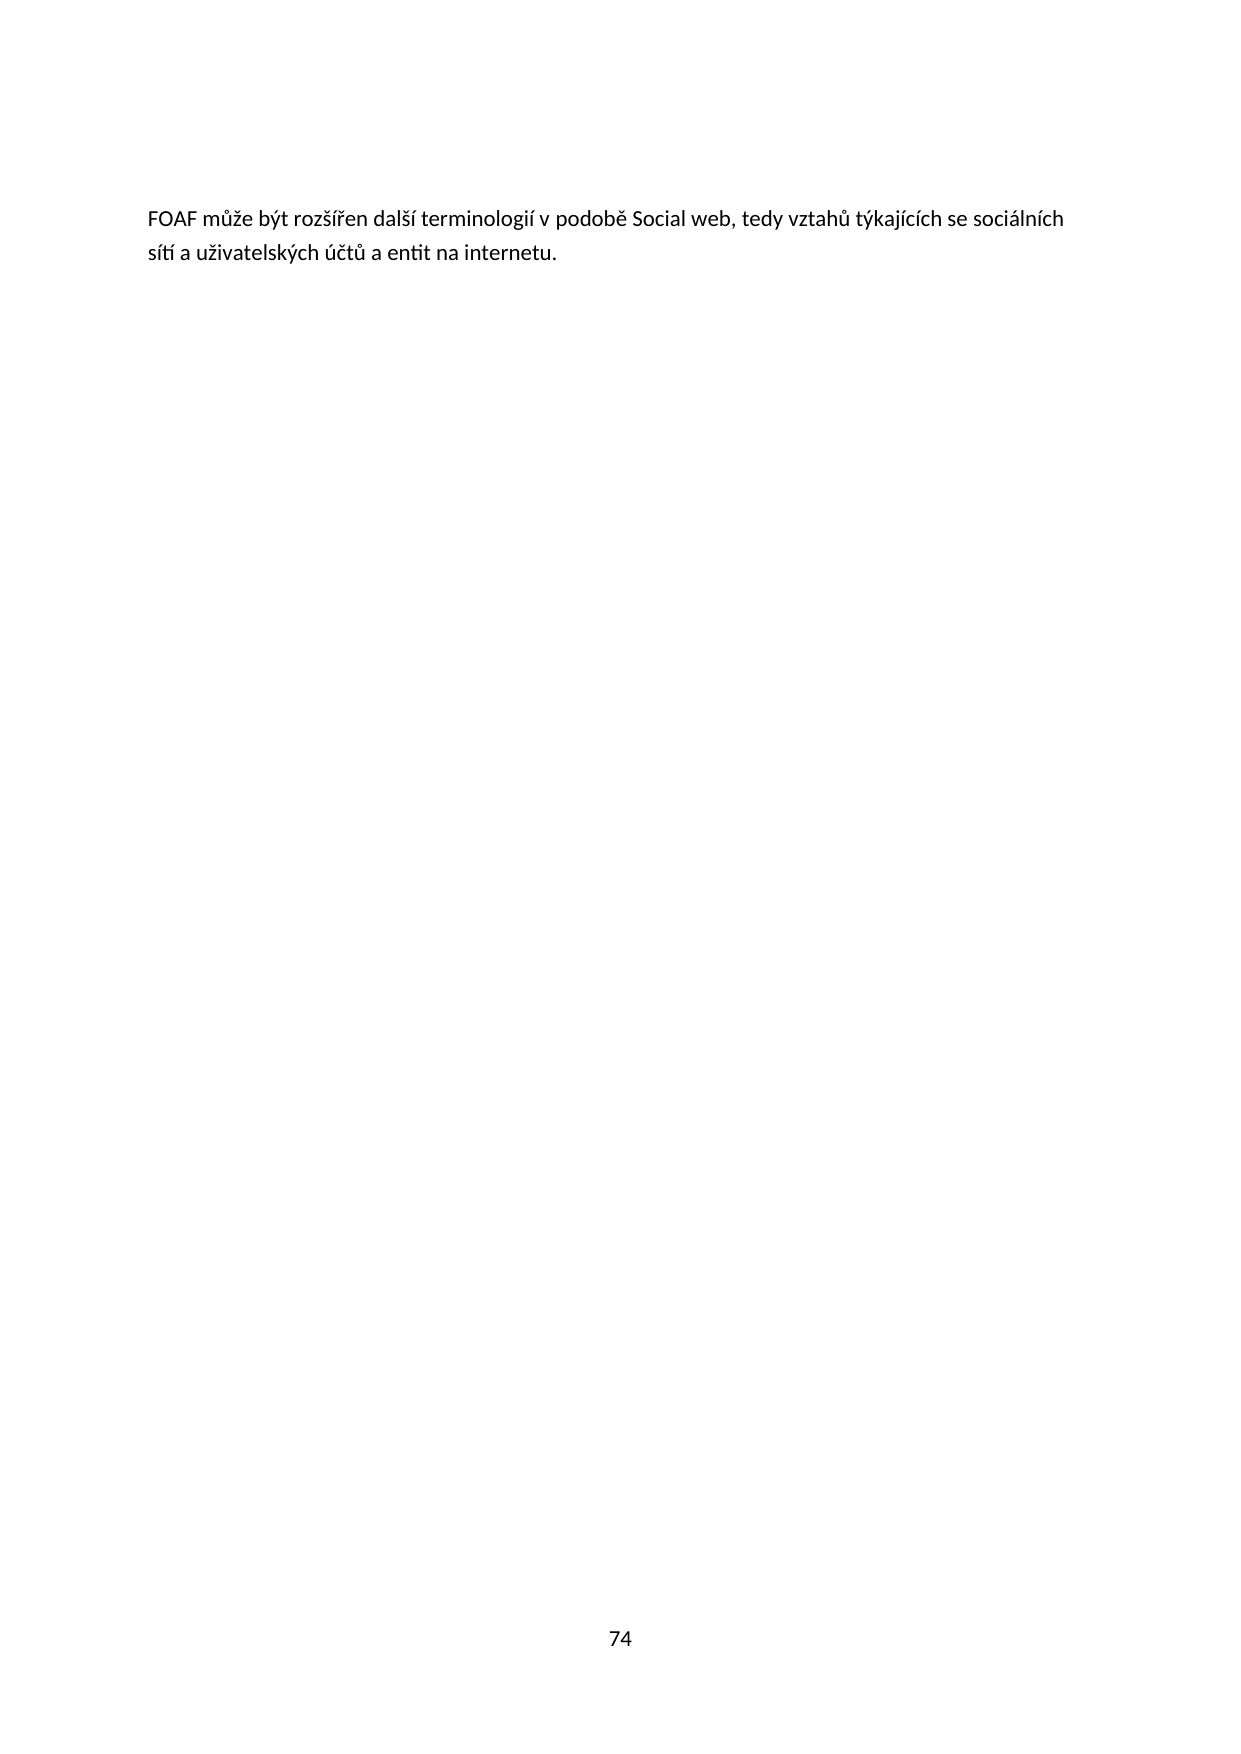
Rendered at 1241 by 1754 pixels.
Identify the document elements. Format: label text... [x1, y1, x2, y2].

text FOAF může být rozšířen další terminologií v podobě Social web, tedy vztahů týkajících se sociálních sítí a uživatelských účtů a entit na internetu. [148, 204, 1093, 266]
